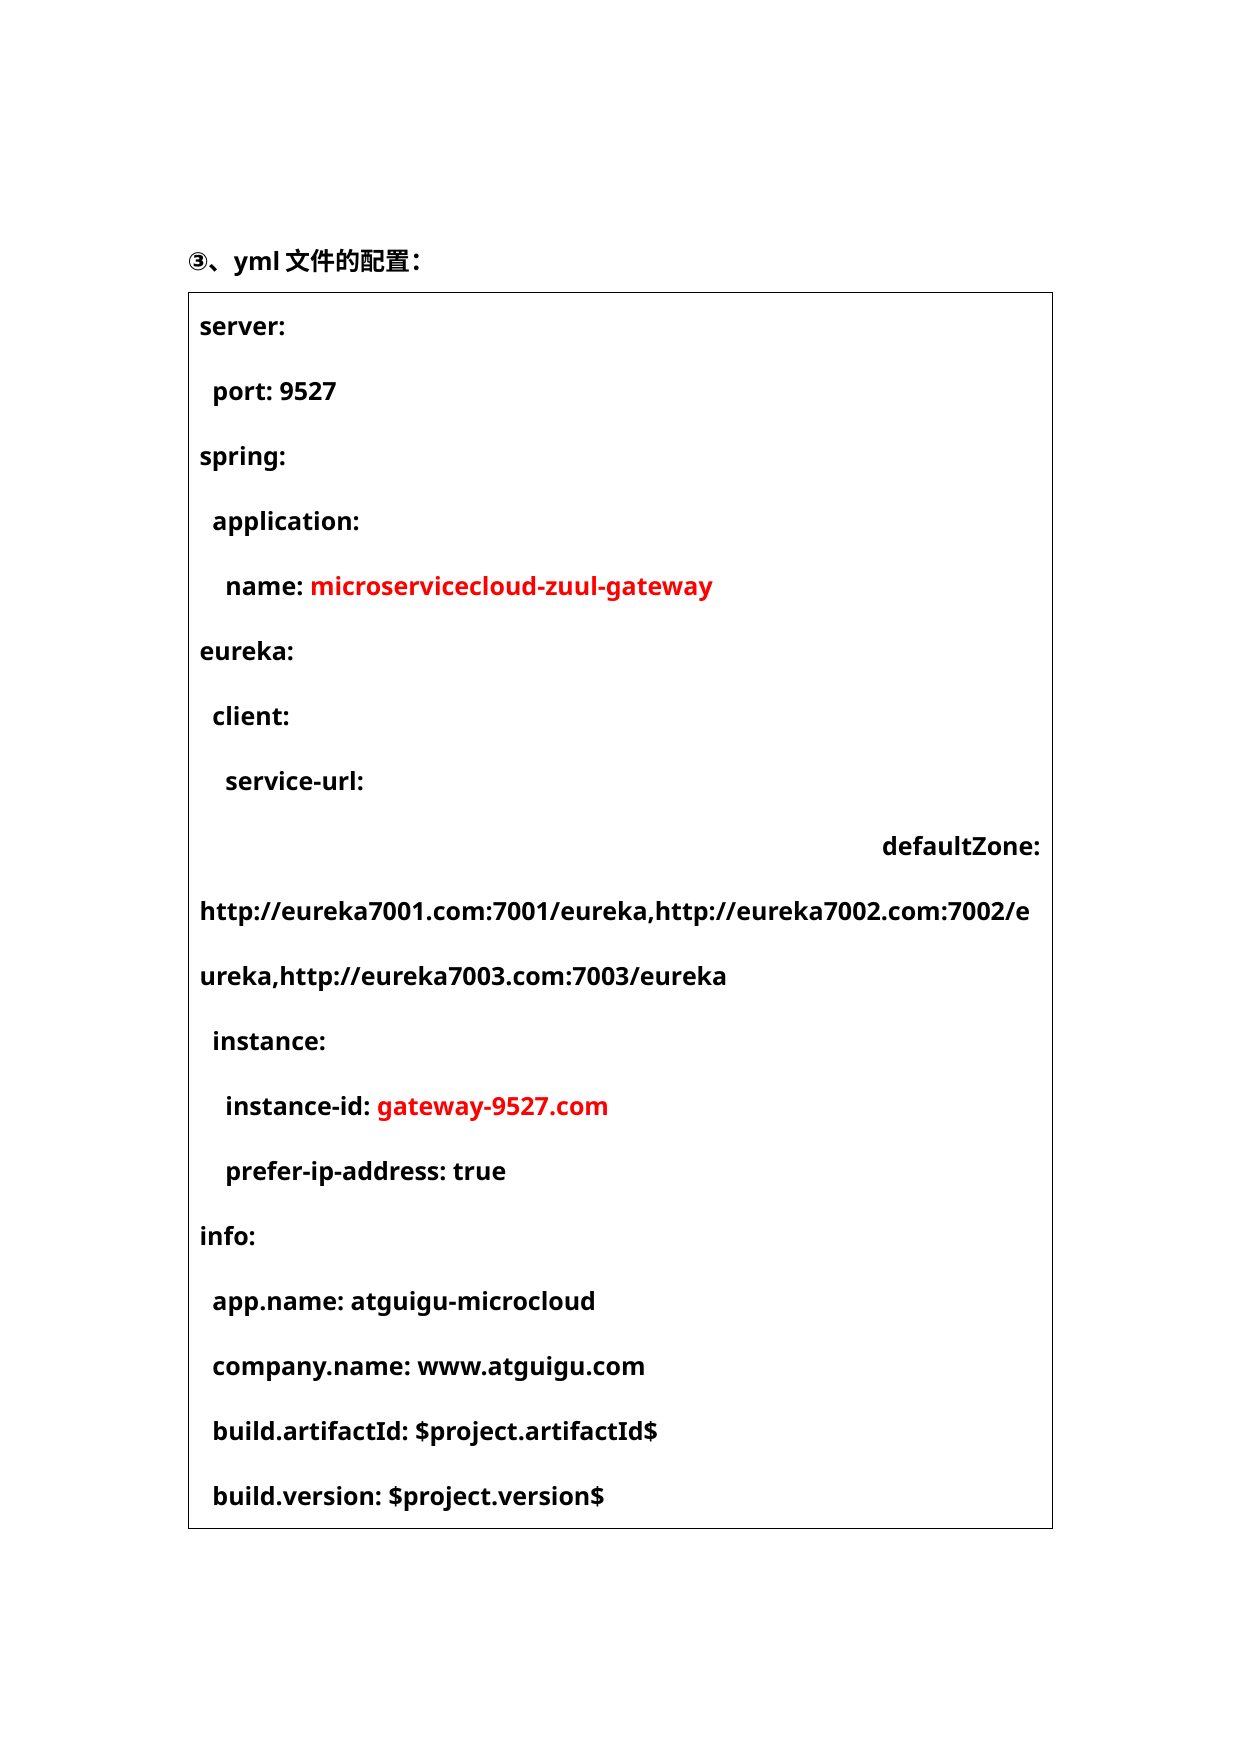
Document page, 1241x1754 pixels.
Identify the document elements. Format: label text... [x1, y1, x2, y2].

text ③、yml文件的配置： [187, 227, 1053, 292]
table_header server: port: 9527 spring: application: name: microservicecloud-zuul-gateway eureka: client: service-url: defaultZone: http://eureka7001.com:7001/eureka,http://eureka7002.com:7002/eureka,http://eureka7003.com:7003/eureka instance: instance-id: gateway-9527.com prefer-ip-address: true info: app.name: atguigu-microcloud company.name: www.atguigu.com build.artifactId: $project.artifactId$ build.version: $project.version$ [189, 293, 1052, 1528]
